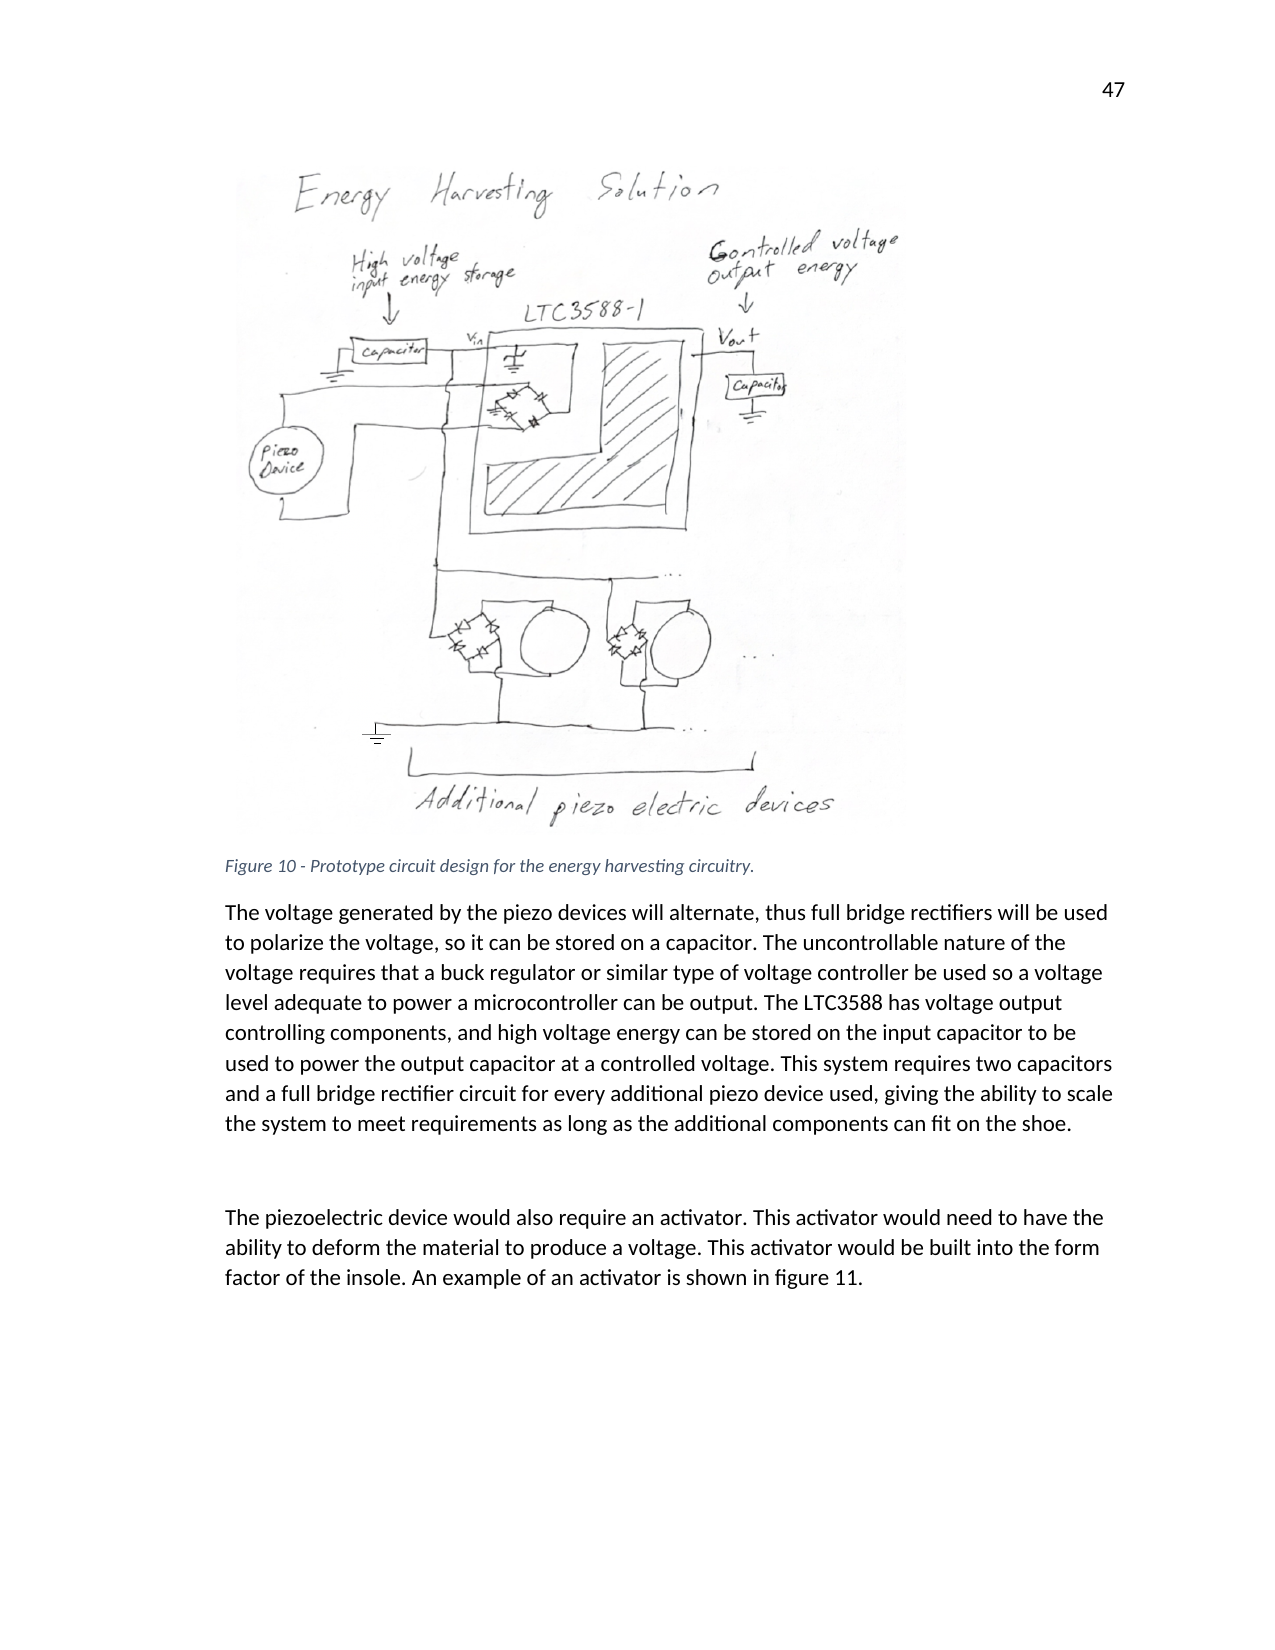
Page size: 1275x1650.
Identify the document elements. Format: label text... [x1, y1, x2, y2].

text Figure 10 - Prototype circuit design for the energy harvesting circuitry. [225, 854, 1125, 877]
text The voltage generated by the piezo devices will alternate, thus full bridge rectifiers will be used to polarize the voltage, so it can be stored on a capacitor. The uncontrollable nature of the voltage requires that a buck regulator or similar type of voltage controller be used so a voltage level adequate to power a microcontroller can be output. The LTC3588 has voltage output controlling components, and high voltage energy can be stored on the input capacitor to be used to power the output capacitor at a controlled voltage. This system requires two capacitors and a full bridge rectifier circuit for every additional piezo device used, giving the ability to scale the system to meet requirements as long as the additional components can fit on the shoe. [225, 898, 1125, 1137]
text The piezoelectric device would also require an activator. This activator would need to have the ability to deform the material to produce a voltage. This activator would be built into the form factor of the insole. An example of an activator is shown in figure 11. [225, 1203, 1125, 1291]
picture [225, 150, 907, 835]
